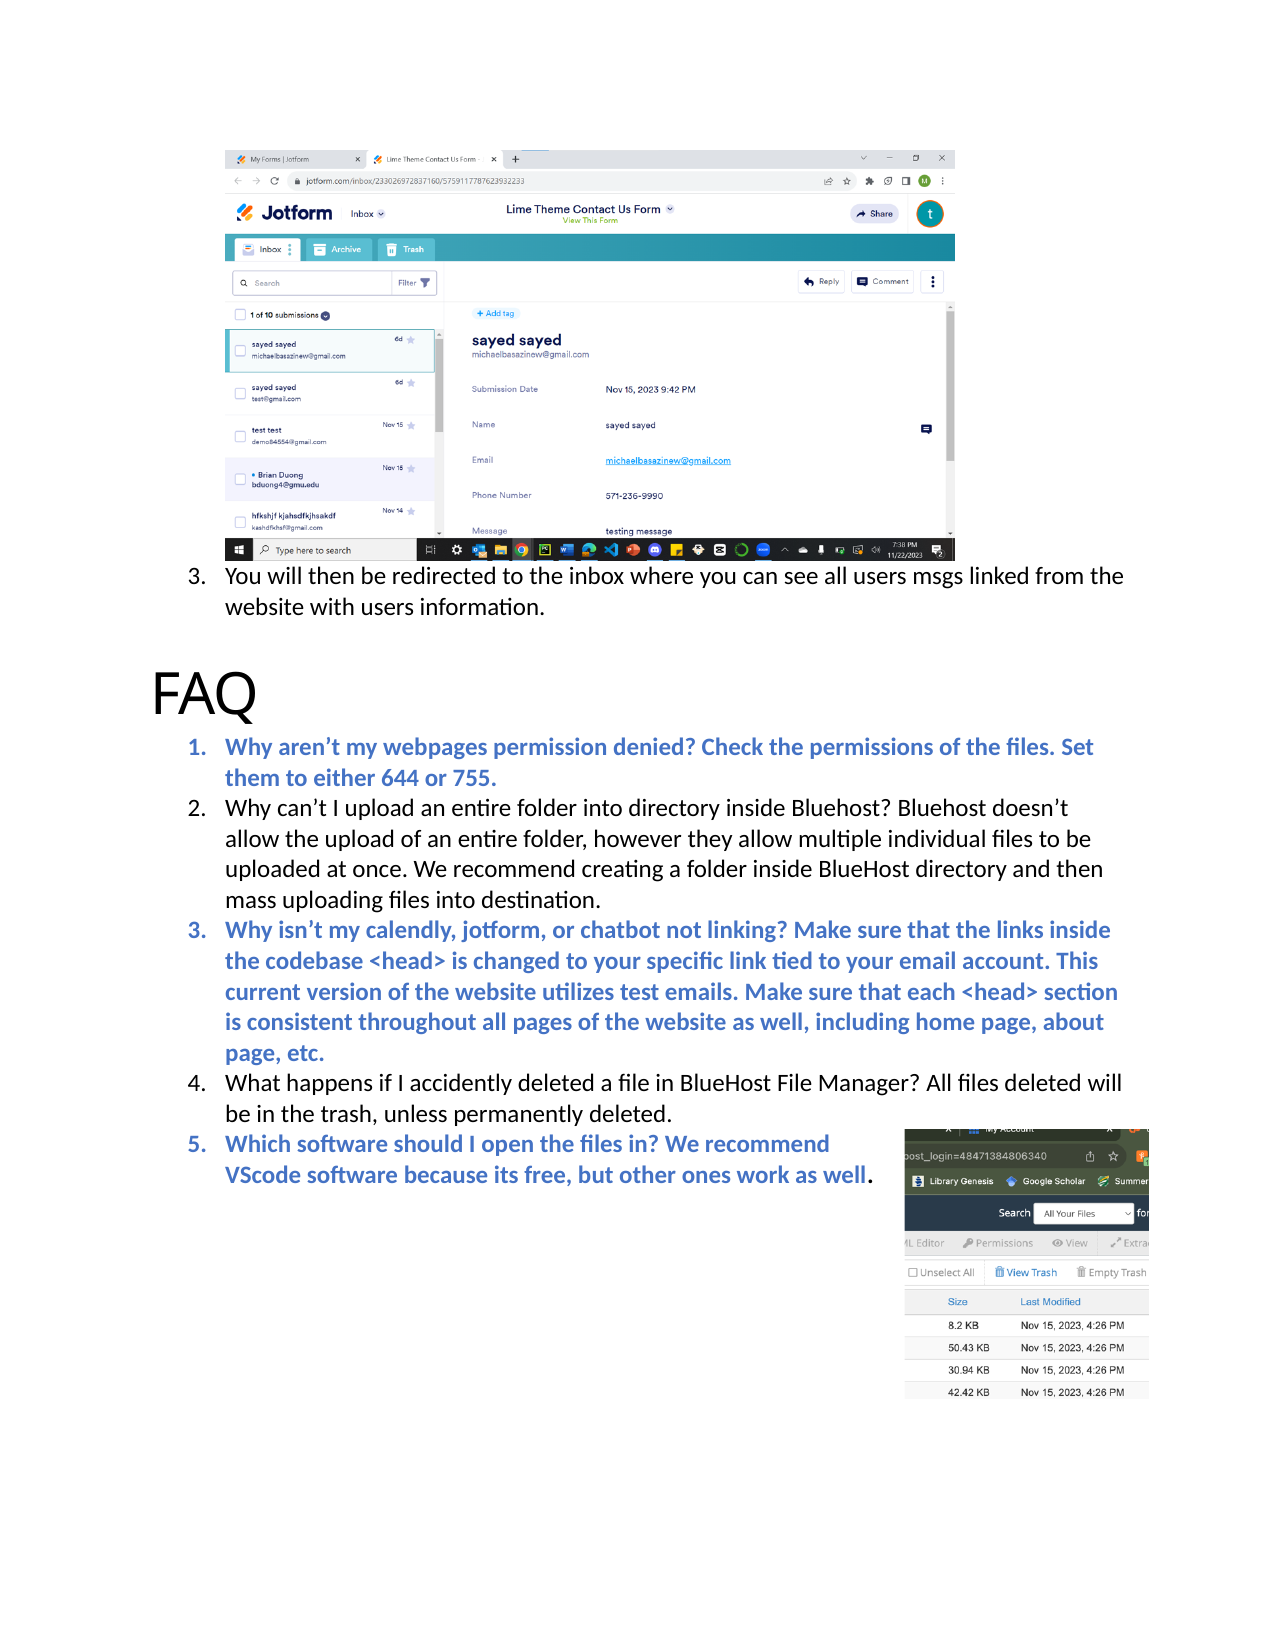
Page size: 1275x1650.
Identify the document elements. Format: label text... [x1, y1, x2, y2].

list VScode software because its free, but other ones work as well. [225, 1159, 904, 1189]
list Why isn’t my calendly, jotform, or chatbot not linking? Make sure that the links inside the codebase <head> is changed to your specific link tied to your email account. This current version of the website utilizes test emails. Make sure that each <head> section is consistent throughout all pages of the website as well, including home page, about page, etc. [187, 915, 1125, 1067]
list What happens if I accidently deleted a file in BlueHost File Manager? All files deleted will be in the trash, unless permanently deleted. [187, 1067, 1125, 1128]
list Why can’t I upload an entire folder into directory inside Bluehost? Bluehost doesn’t allow the upload of an entire folder, however they allow multiple individual files to be uploaded at once. We recommend creating a folder inside BlueHost directory and then mass uploading files into destination. [187, 793, 1125, 915]
list Why aren’t my webpages permission denied? Check the permissions of the files. Set them to either 644 or 755. [187, 732, 1125, 793]
title FAQ [150, 652, 1125, 732]
picture [225, 150, 955, 561]
list You will then be redirected to the inbox where you can see all users msgs linked from the website with users information. [187, 561, 1125, 622]
picture [904, 1129, 1149, 1399]
list Which software should I open the files in? We recommend [187, 1128, 1125, 1159]
